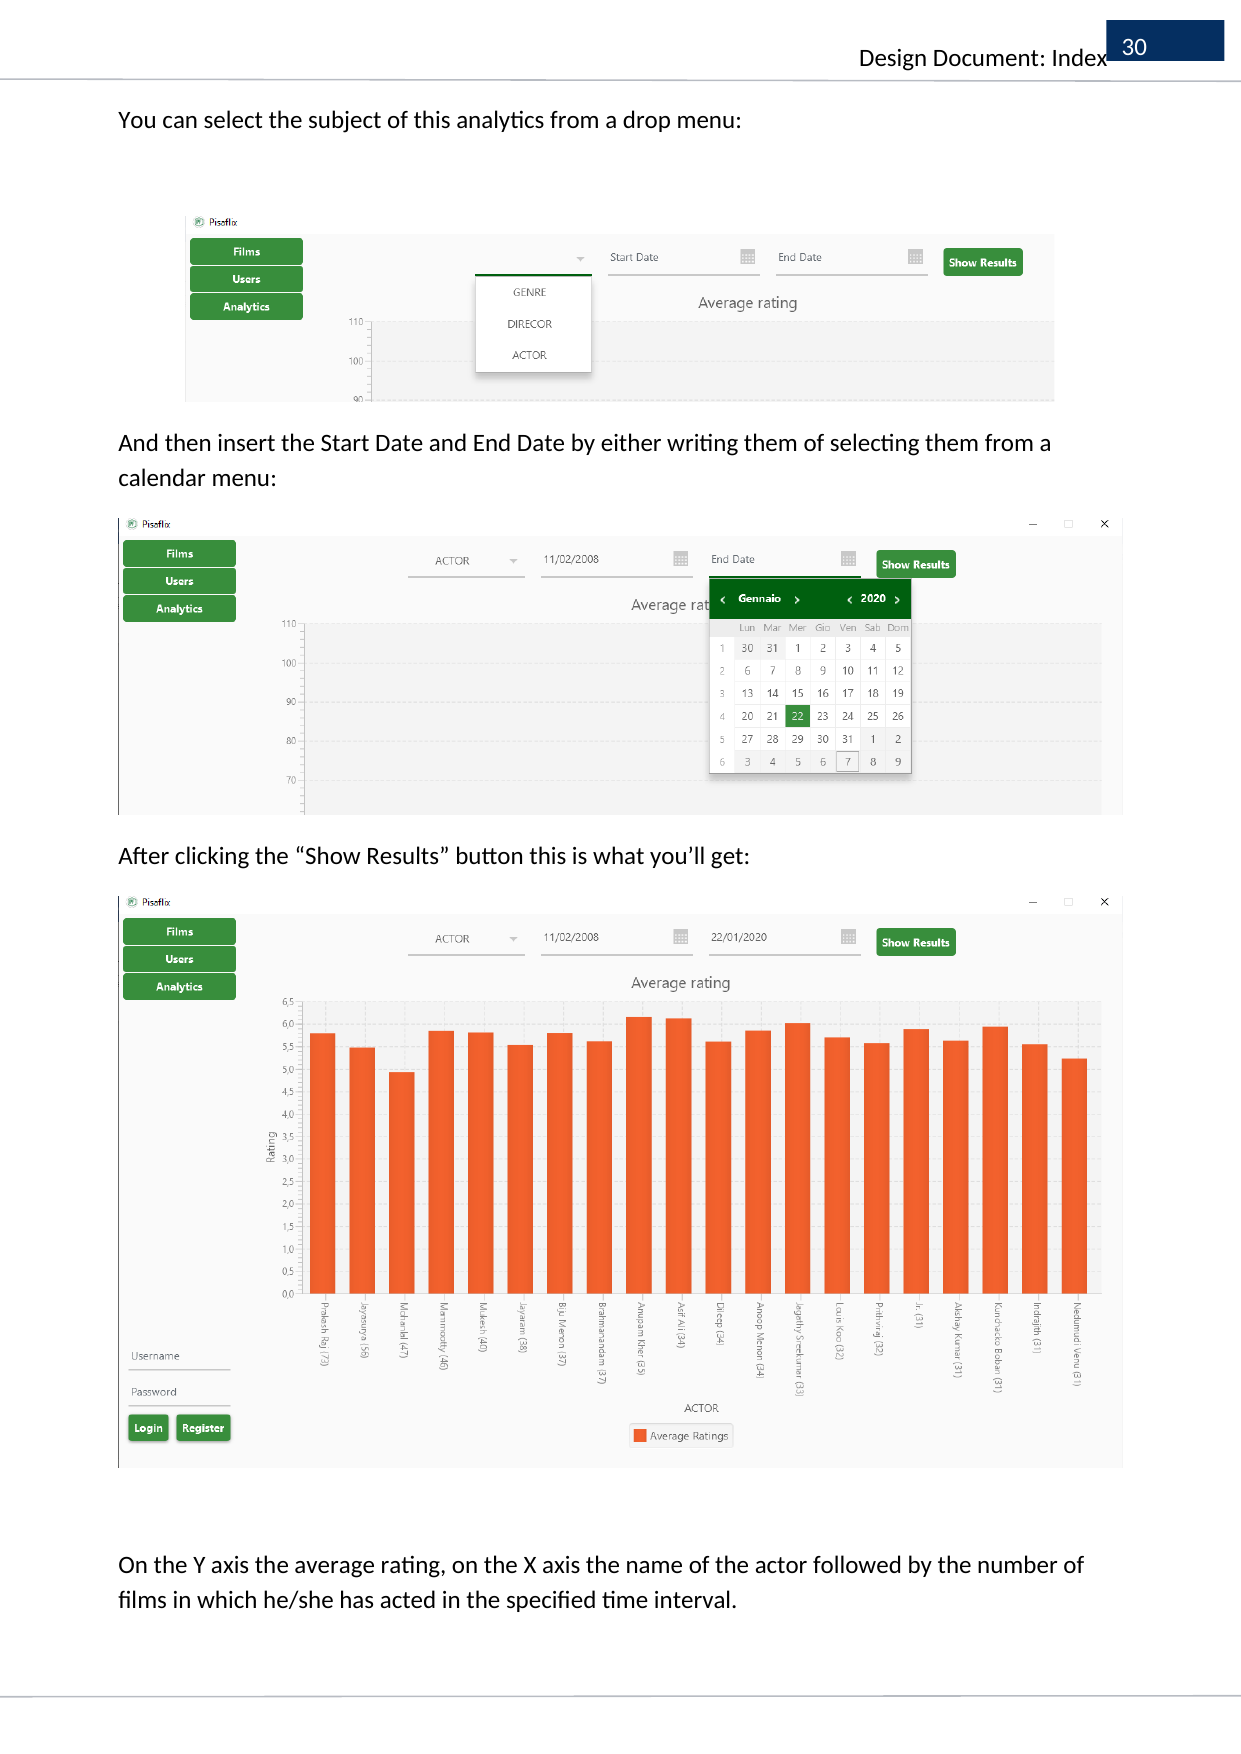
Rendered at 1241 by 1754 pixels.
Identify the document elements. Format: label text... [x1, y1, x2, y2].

text After clicking the “Show Results” button this is what you’ll get: [118, 840, 1122, 871]
picture [118, 518, 1123, 815]
picture [185, 216, 1055, 402]
text And then insert the Start Date and End Date by either writing them of selecting them from a calendar menu: [118, 427, 1122, 493]
text You can select the subject of this analytics from a drop menu: [118, 104, 1122, 135]
text On the Y axis the average rating, on the X axis the name of the actor followed by the number of films in which he/she has acted in the specified time interval. [118, 1549, 1122, 1614]
picture [118, 896, 1123, 1468]
